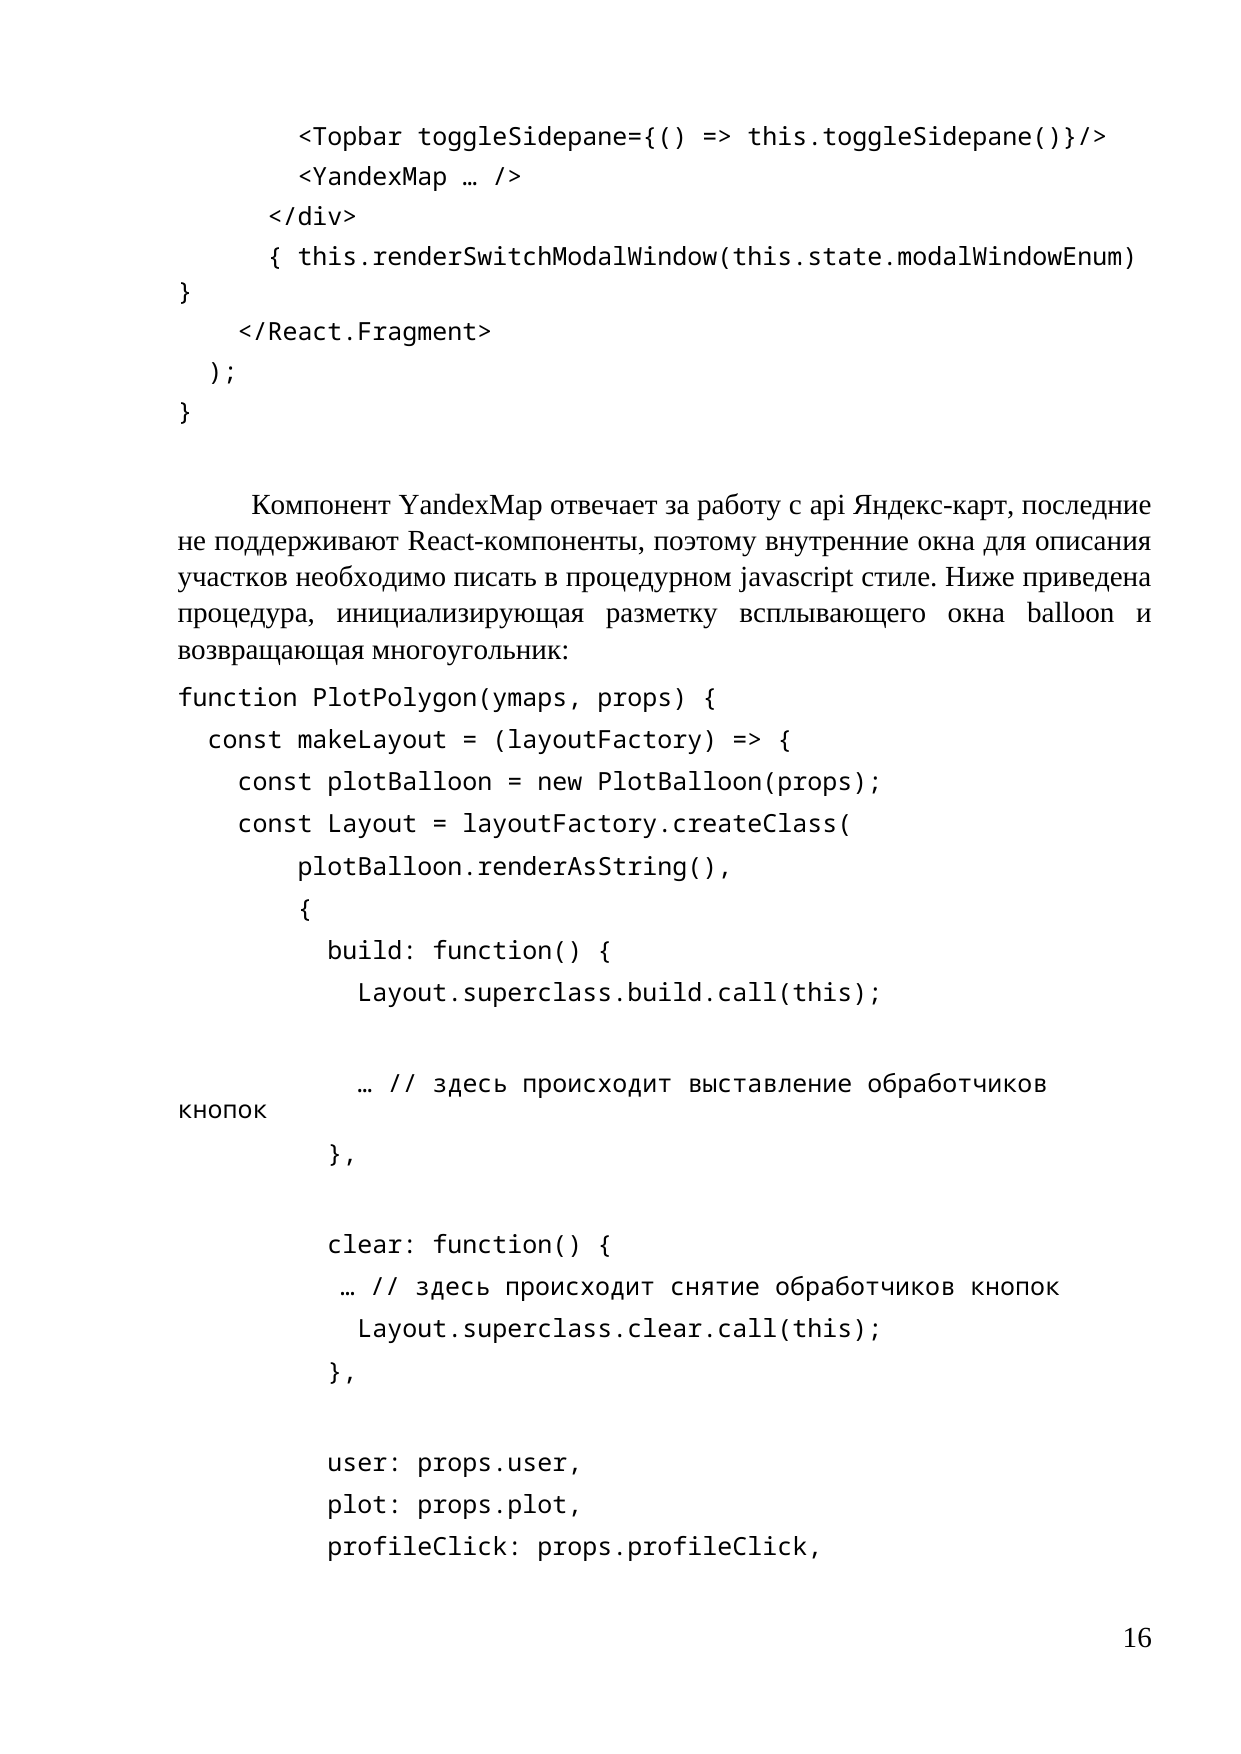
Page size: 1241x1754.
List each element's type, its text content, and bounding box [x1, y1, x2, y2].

text { this.renderSwitchModalWindow(this.state.modalWindowEnum) } [177, 239, 1152, 307]
text const makeLayout = (layoutFactory) => { [177, 727, 1152, 754]
text clear: function() { [177, 1232, 1152, 1259]
text … // здесь происходит снятие обработчиков кнопок [177, 1274, 1152, 1301]
text Layout.superclass.clear.call(this); [177, 1316, 1152, 1343]
text Компонент YandexMap отвечает за работу с api Яндекс-карт, последние не поддерживают React-компоненты, поэтому внутренние окна для описания участков необходимо писать в процедурном javascript стиле. Ниже приведена процедура, инициализирующая разметку всплывающего окна balloon и возвращающая многоугольник: [177, 487, 1152, 665]
text profileClick: props.profileClick, [177, 1534, 1152, 1561]
text user: props.user, [177, 1450, 1152, 1477]
text const plotBalloon = new PlotBalloon(props); [177, 769, 1152, 796]
text plotBalloon.renderAsString(), [177, 853, 1152, 881]
text }, [177, 1141, 1152, 1168]
text } [177, 394, 1152, 428]
text <Topbar toggleSidepane={() => this.toggleSidepane()}/> [177, 118, 1152, 152]
text plot: props.plot, [177, 1492, 1152, 1519]
text const Layout = layoutFactory.createClass( [177, 811, 1152, 838]
text }, [177, 1358, 1152, 1386]
text ); [177, 354, 1152, 388]
text Layout.superclass.build.call(this); [177, 980, 1152, 1007]
text </React.Fragment> [177, 313, 1152, 347]
text <YandexMap … /> [177, 158, 1152, 192]
text function PlotPolygon(ymaps, props) { [177, 684, 1152, 712]
text build: function() { [177, 938, 1152, 965]
text </div> [177, 199, 1152, 233]
text … // здесь происходит выставление обработчиков кнопок [177, 1071, 1152, 1126]
text { [177, 896, 1152, 923]
